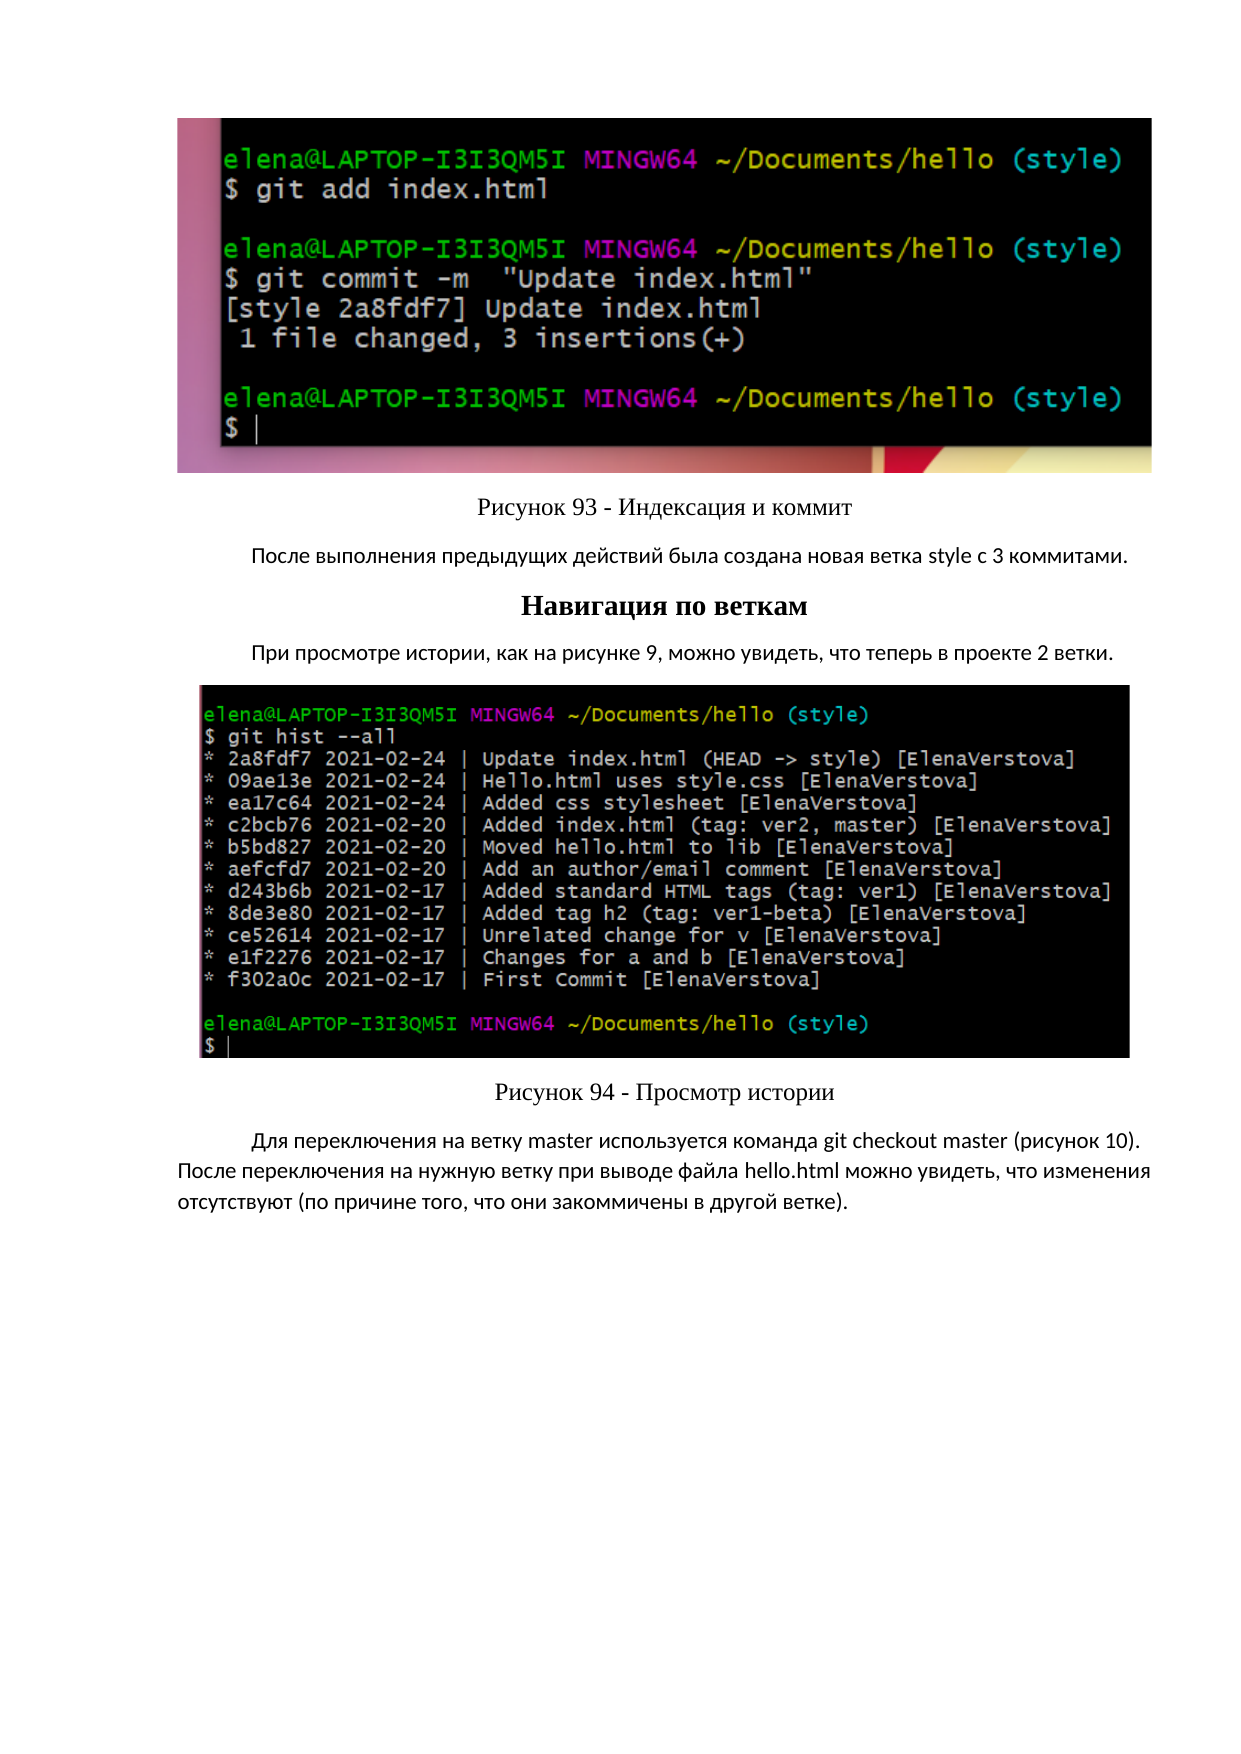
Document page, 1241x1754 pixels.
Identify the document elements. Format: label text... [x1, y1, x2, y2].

text При просмотре истории, как на рисунке 9, можно увидеть, что теперь в проекте 2 ветки. [177, 638, 1152, 666]
subtitle Навигация по веткам [177, 588, 1152, 622]
text Для переключения на ветку master используется команда git checkout master (рисунок 10). После переключения на нужную ветку при выводе файла hello.html можно увидеть, что изменения отсутствуют (по причине того, что они закоммичены в другой ветке). [177, 1126, 1152, 1215]
text Рисунок - Индексация и коммит [177, 492, 1152, 520]
text После выполнения предыдущих действий была создана новая ветка style с 3 коммитами. [177, 541, 1152, 569]
picture [177, 118, 1152, 473]
picture [199, 685, 1130, 1058]
text Рисунок - Просмотр истории [177, 1077, 1152, 1106]
